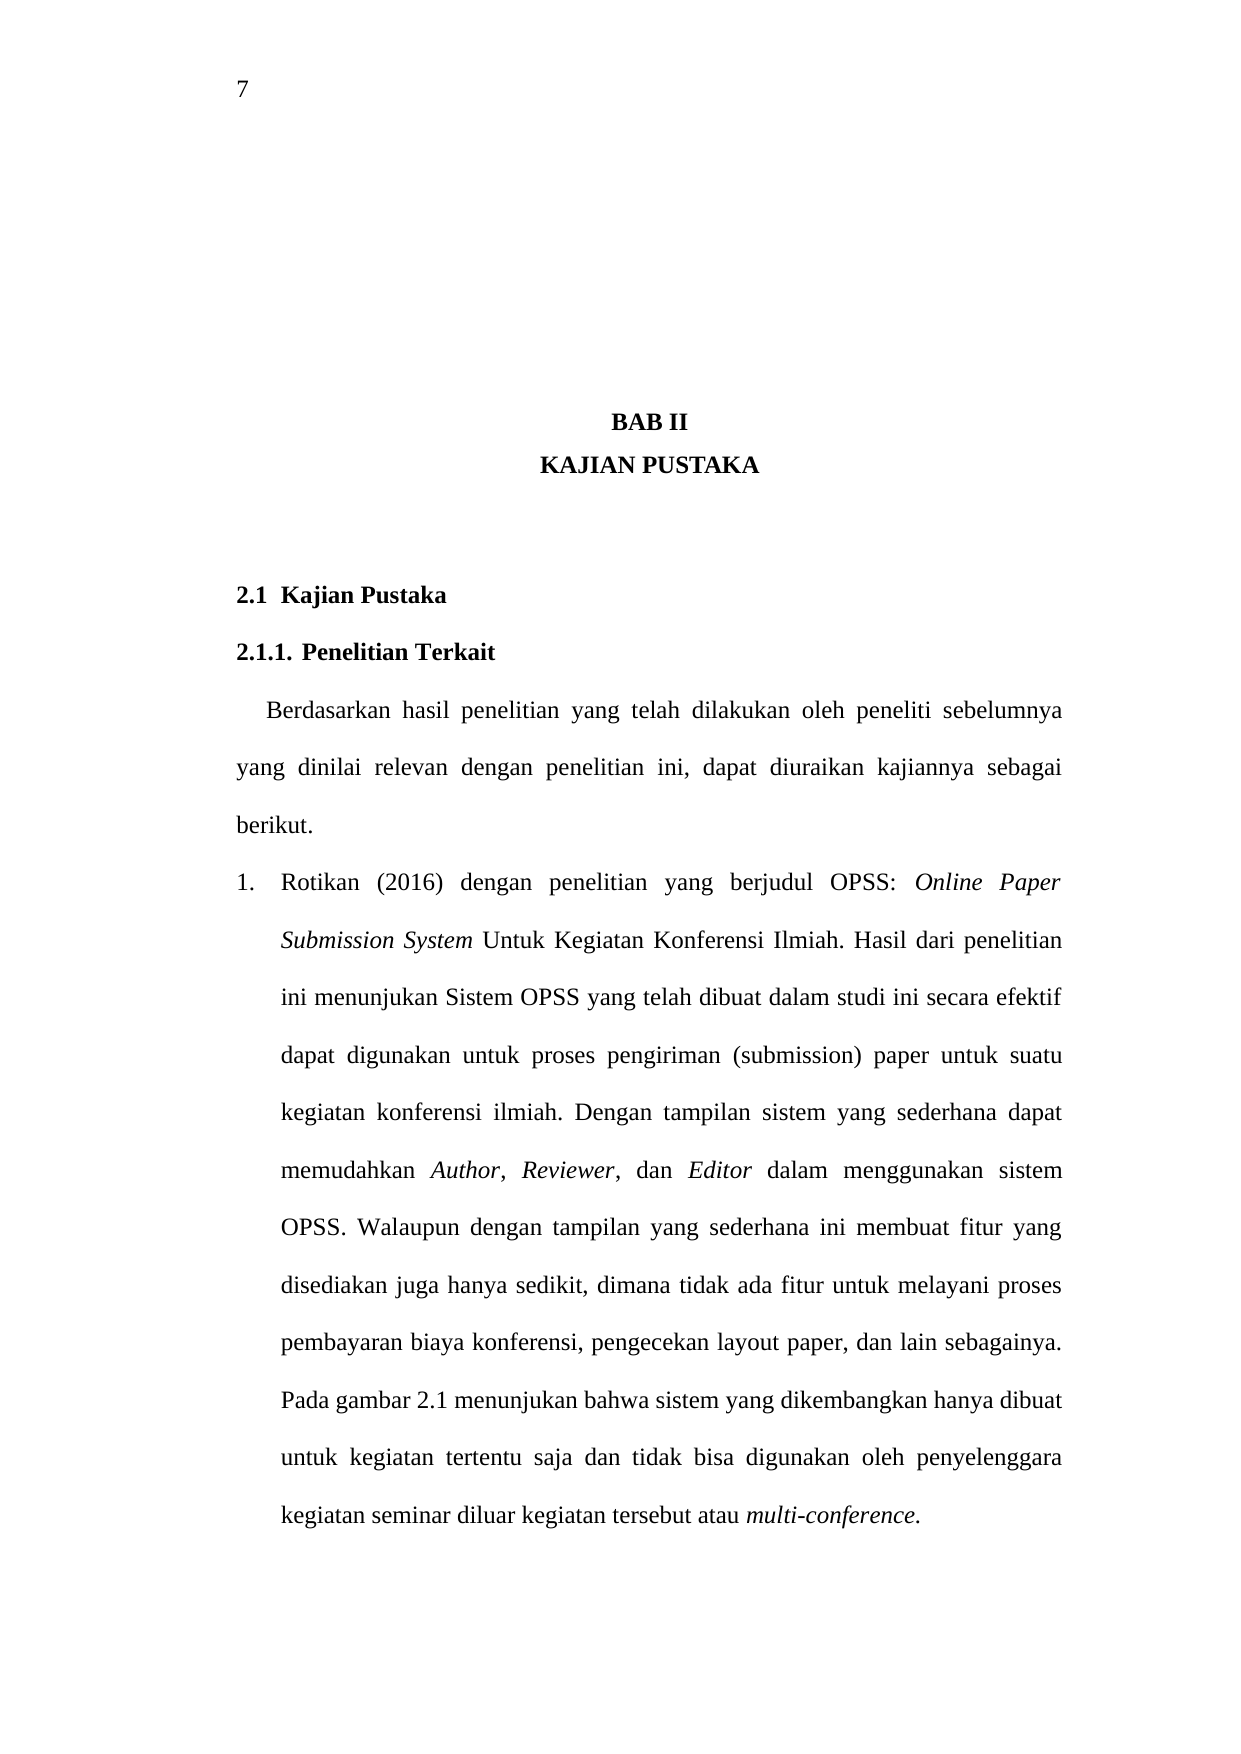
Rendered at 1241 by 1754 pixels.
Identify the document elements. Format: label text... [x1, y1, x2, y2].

subtitle KAJIAN PUSTAKA [236, 450, 1063, 479]
list Rotikan (2016) dengan penelitian yang berjudul OPSS: Online Paper Submission System Untuk Kegiatan Konferensi Ilmiah. Hasil dari penelitian ini menunjukan Sistem OPSS yang telah dibuat dalam studi ini secara efektif dapat digunakan untuk proses pengiriman (submission) paper untuk suatu kegiatan konferensi ilmiah. Dengan tampilan sistem yang sederhana dapat memudahkan Author, Reviewer, dan Editor dalam menggunakan sistem OPSS. Walaupun dengan tampilan yang sederhana ini membuat fitur yang disediakan juga hanya sedikit, dimana tidak ada fitur untuk melayani proses pembayaran biaya konferensi, pengecekan layout paper, dan lain sebagainya. Pada gambar 2.1 menunjukan bahwa sistem yang dikembangkan hanya dibuat untuk kegiatan tertentu saja dan tidak bisa digunakan oleh penyelenggara kegiatan seminar diluar kegiatan tersebut atau multi-conference. [236, 867, 1063, 1528]
list Penelitian Terkait [236, 637, 1063, 666]
subtitle Kajian Pustaka [236, 580, 1063, 608]
text Berdasarkan hasil penelitian yang telah dilakukan oleh peneliti sebelumnya yang dinilai relevan dengan penelitian ini, dapat diuraikan kajiannya sebagai berikut. [236, 695, 1063, 838]
subtitle BAB II [236, 407, 1063, 436]
